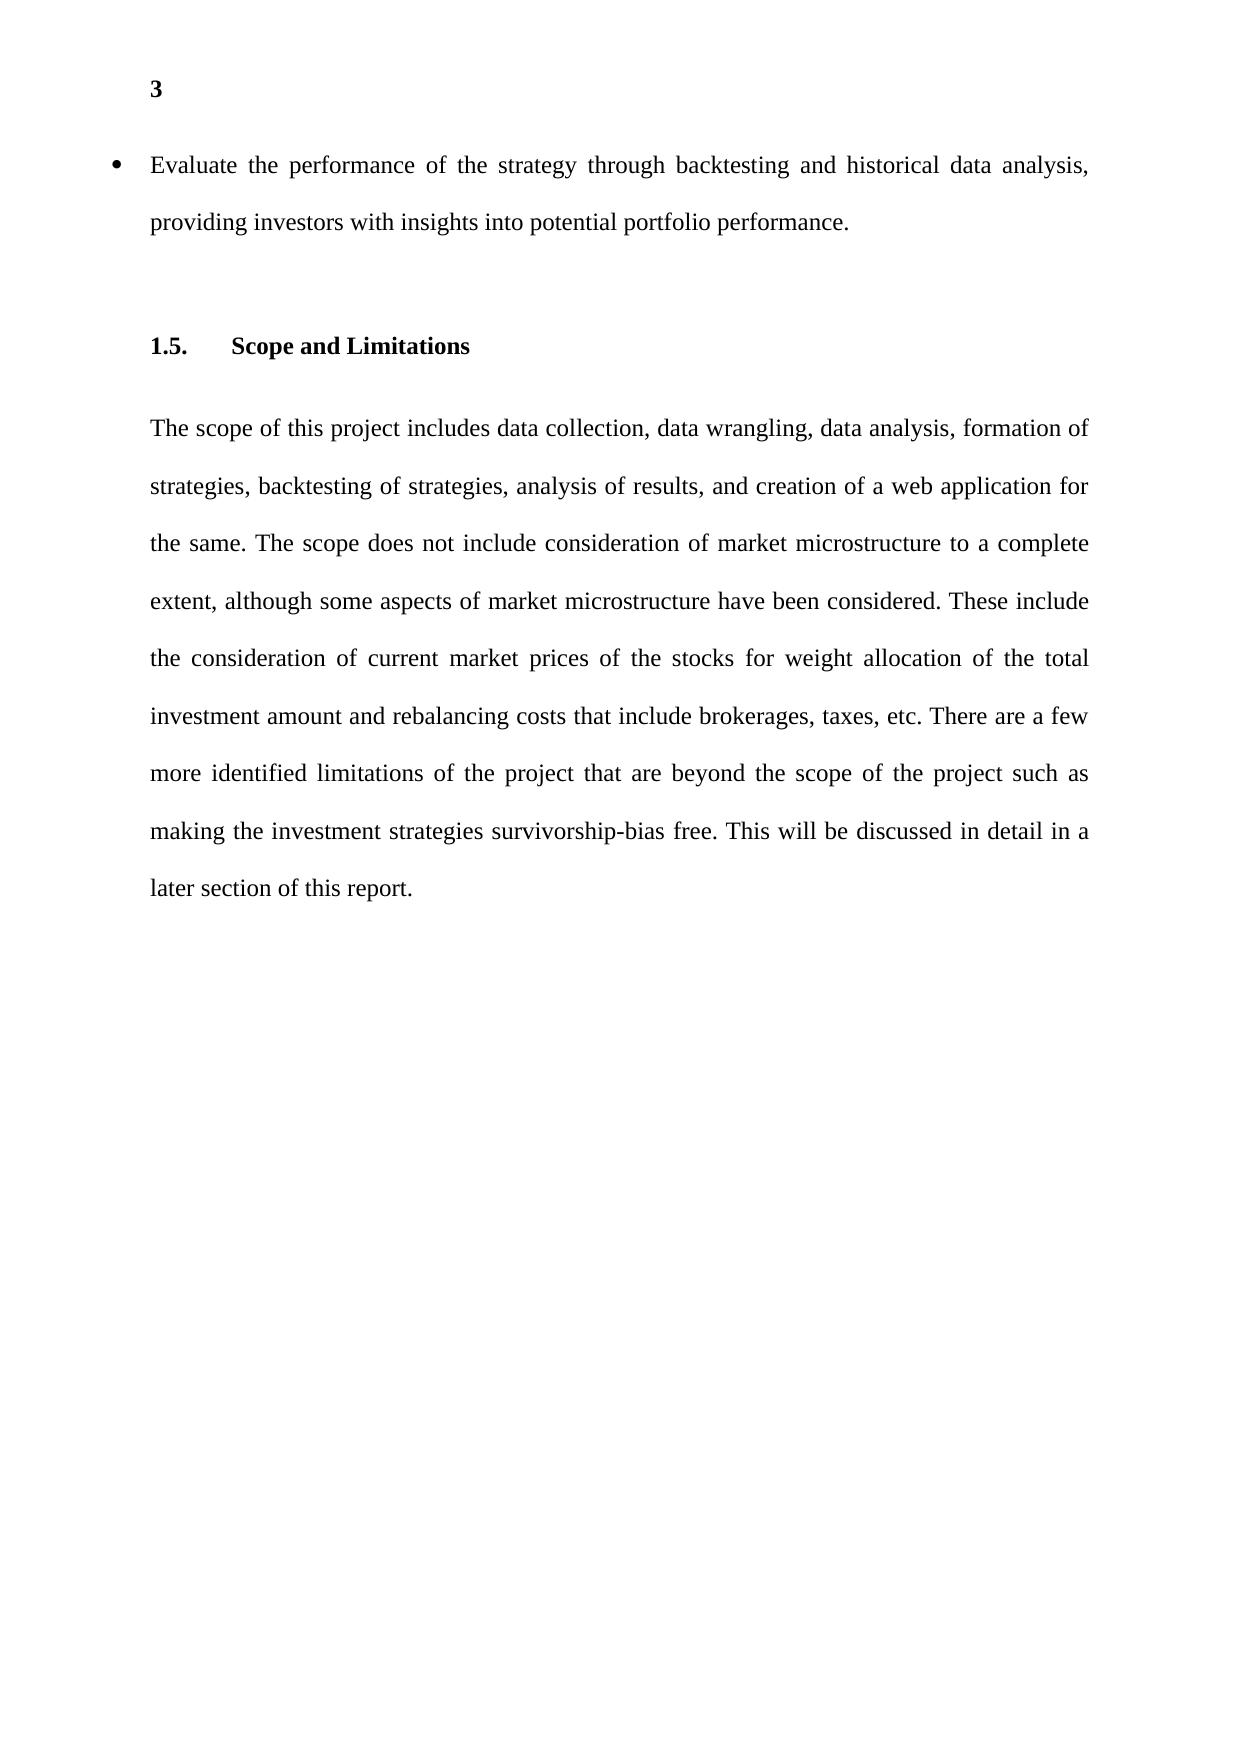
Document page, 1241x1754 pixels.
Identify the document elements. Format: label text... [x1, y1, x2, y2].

subtitle Scope and Limitations [150, 331, 1090, 359]
subtitle Evaluate the performance of the strategy through backtesting and historical data analysis, providing investors with insights into potential portfolio performance. [112, 150, 1090, 236]
text The scope of this project includes data collection, data wrangling, data analysis, formation of strategies, backtesting of strategies, analysis of results, and creation of a web application for the same. The scope does not include consideration of market microstructure to a complete extent, although some aspects of market microstructure have been considered. These include the consideration of current market prices of the stocks for weight allocation of the total investment amount and rebalancing costs that include brokerages, taxes, etc. There are a few more identified limitations of the project that are beyond the scope of the project such as making the investment strategies survivorship-bias free. This will be discussed in detail in a later section of this report. [150, 413, 1090, 902]
